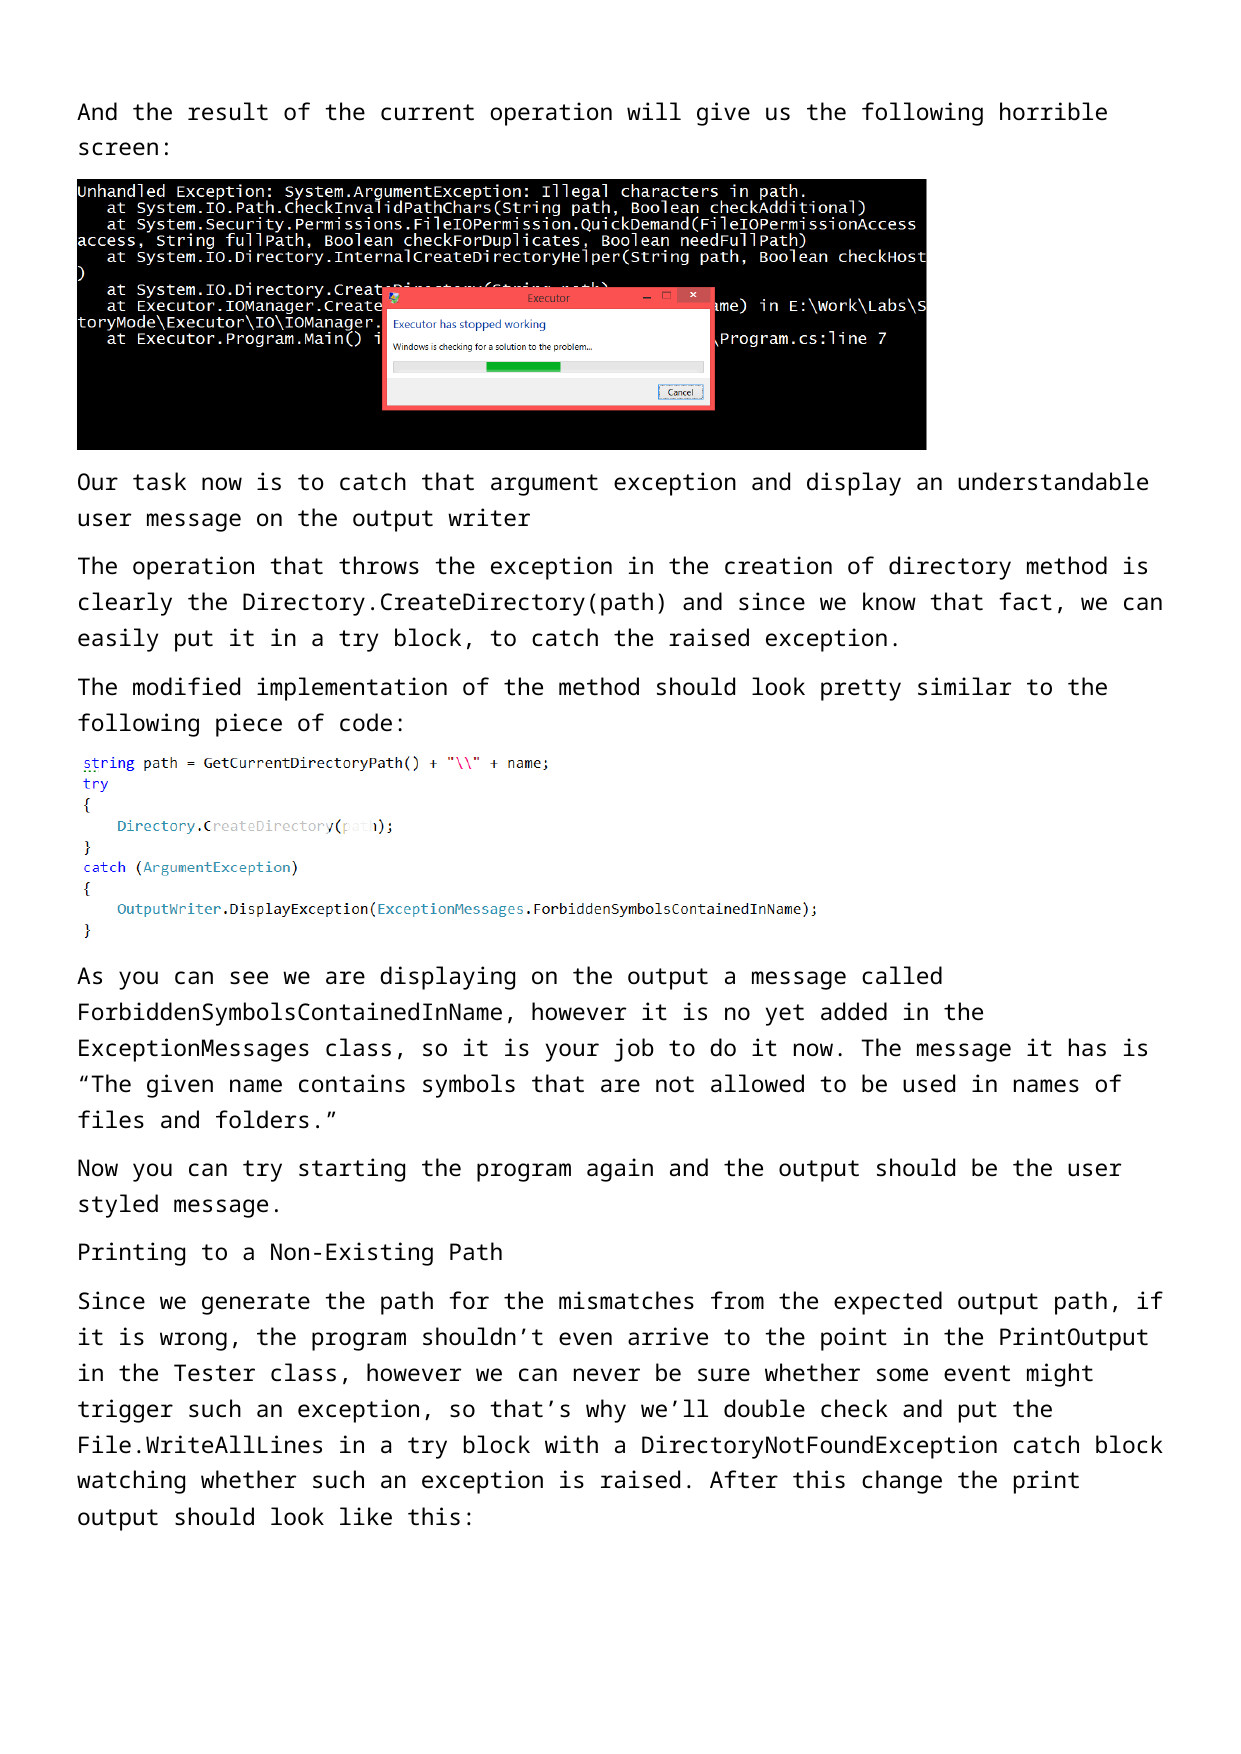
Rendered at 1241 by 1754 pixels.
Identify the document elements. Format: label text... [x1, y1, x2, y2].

text The modified implementation of the method should look pretty similar to the following piece of code: [77, 671, 1163, 738]
text And the result of the current operation will give us the following horrible screen: [77, 95, 1163, 163]
text As you can see we are displaying on the output a message called ForbiddenSymbolsContainedInName, however it is no yet added in the ExceptionMessages class, so it is your job to do it now. The message it has is “The given name contains symbols that are not allowed to be used in names of files and folders.” [77, 960, 1163, 1135]
picture [76, 755, 892, 944]
text Printing to a Non-Existing Path [77, 1236, 1163, 1268]
text Our task now is to catch that argument exception and display an understandable user message on the output writer [77, 466, 1163, 533]
text Now you can try starting the program again and the output should be the user styled message. [77, 1152, 1163, 1219]
picture [76, 179, 927, 450]
text Since we generate the path for the mismatches from the expected output path, if it is wrong, the program shouldn’t even arrive to the point in the PrintOutput in the Tester class, however we can never be sure whether some event might trigger such an exception, so that’s why we’ll double check and put the File.WriteAllLines in a try block with a DirectoryNotFoundException catch block watching whether such an exception is raised. After this change the print output should look like this: [77, 1285, 1163, 1532]
text The operation that throws the exception in the creation of directory method is clearly the Directory.CreateDirectory(path) and since we know that fact, we can easily put it in a try block, to catch the raised exception. [77, 550, 1163, 653]
